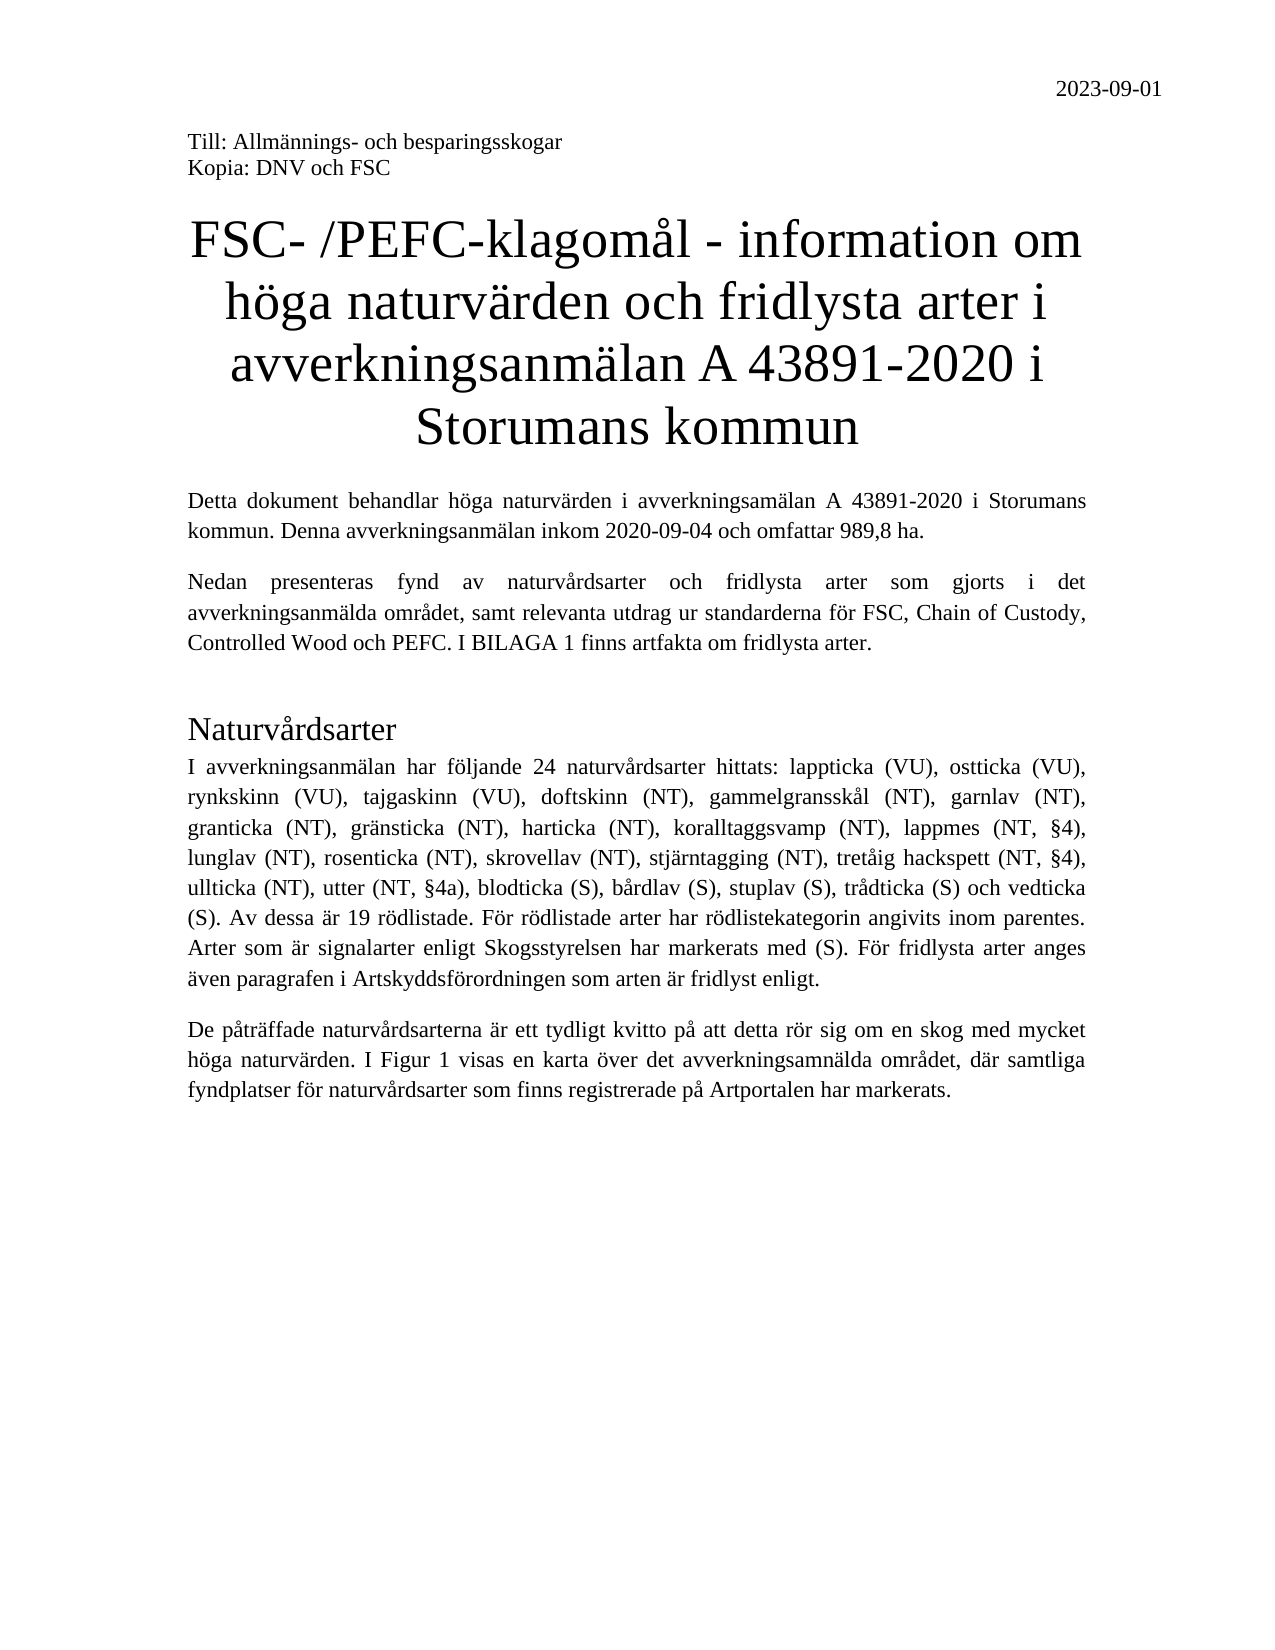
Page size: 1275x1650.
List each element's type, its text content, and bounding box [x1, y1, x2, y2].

subtitle Naturvårdsarter [187, 709, 1087, 747]
text I avverkningsanmälan har följande 24 naturvårdsarter hittats: lappticka (VU), ostticka (VU), rynkskinn (VU), tajgaskinn (VU), doftskinn (NT), gammelgransskål (NT), garnlav (NT), granticka (NT), gränsticka (NT), harticka (NT), koralltaggsvamp (NT), lappmes (NT, §4), lunglav (NT), rosenticka (NT), skrovellav (NT), stjärntagging (NT), tretåig hackspett (NT, §4), ullticka (NT), utter (NT, §4a), blodticka (S), bårdlav (S), stuplav (S), trådticka (S) och vedticka (S). Av dessa är 19 rödlistade. För rödlistade arter har rödlistekategorin angivits inom parentes. Arter som är signalarter enligt Skogsstyrelsen har markerats med (S). För fridlysta arter anges även paragrafen i Artskyddsförordningen som arten är fridlyst enligt. [187, 753, 1087, 991]
title FSC- /PEFC-klagomål - information om höga naturvärden och fridlysta arter i avverkningsanmälan A 43891-2020 i Storumans kommun [187, 207, 1087, 456]
text Nedan presenteras fynd av naturvårdsarter och fridlysta arter som gjorts i det avverkningsanmälda området, samt relevanta utdrag ur standarderna för FSC, Chain of Custody, Controlled Wood och PEFC. I BILAGA 1 finns artfakta om fridlysta arter. [187, 568, 1087, 655]
text De påträffade naturvårdsarterna är ett tydligt kvitto på att detta rör sig om en skog med mycket höga naturvärden. I Figur 1 visas en karta över det avverkningsamnälda området, där samtliga fyndplatser för naturvårdsarter som finns registrerade på Artportalen har markerats. [187, 1016, 1087, 1102]
text Detta dokument behandlar höga naturvärden i avverkningsamälan A 43891-2020 i Storumans kommun. Denna avverkningsanmälan inkom 2020-09-04 och omfattar 989,8 ha. [187, 487, 1087, 544]
